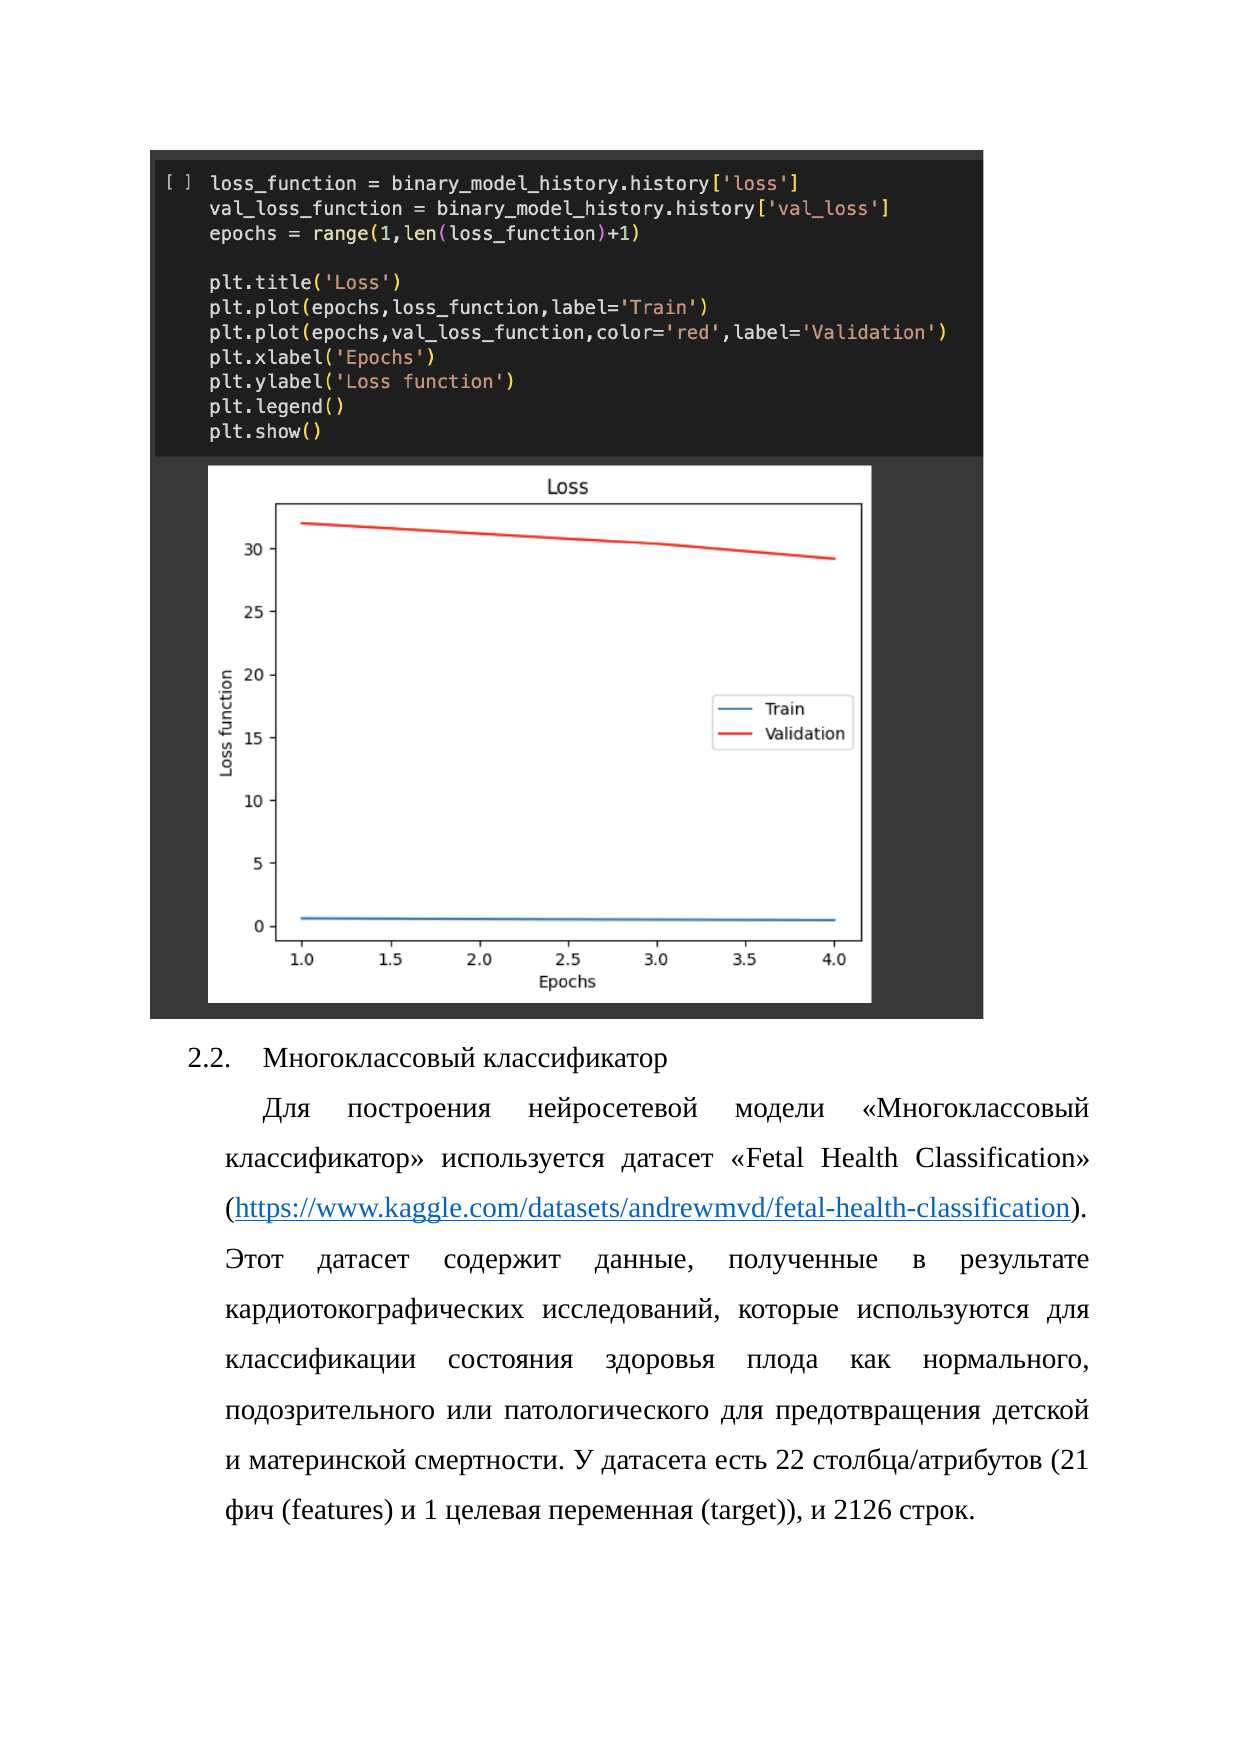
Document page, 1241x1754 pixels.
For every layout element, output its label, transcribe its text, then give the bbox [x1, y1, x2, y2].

subtitle Многоклассовый классификатор [187, 1040, 1090, 1073]
picture [150, 150, 984, 1019]
text Для построения нейросетевой модели «Многоклассовый классификатор» используется датасет «Fetal Health Classification» (https://www.kaggle.com/datasets/andrewmvd/fetal-health-classification). Этот датасет содержит данные, полученные в результате кардиотокографических исследований, которые используются для классификации состояния здоровья плода как нормального, подозрительного или патологического для предотвращения детской и материнской смертности. У датасета есть 22 столбца/атрибутов (21 фич (features) и 1 целевая переменная (target)), и 2126 строк. [225, 1090, 1090, 1526]
